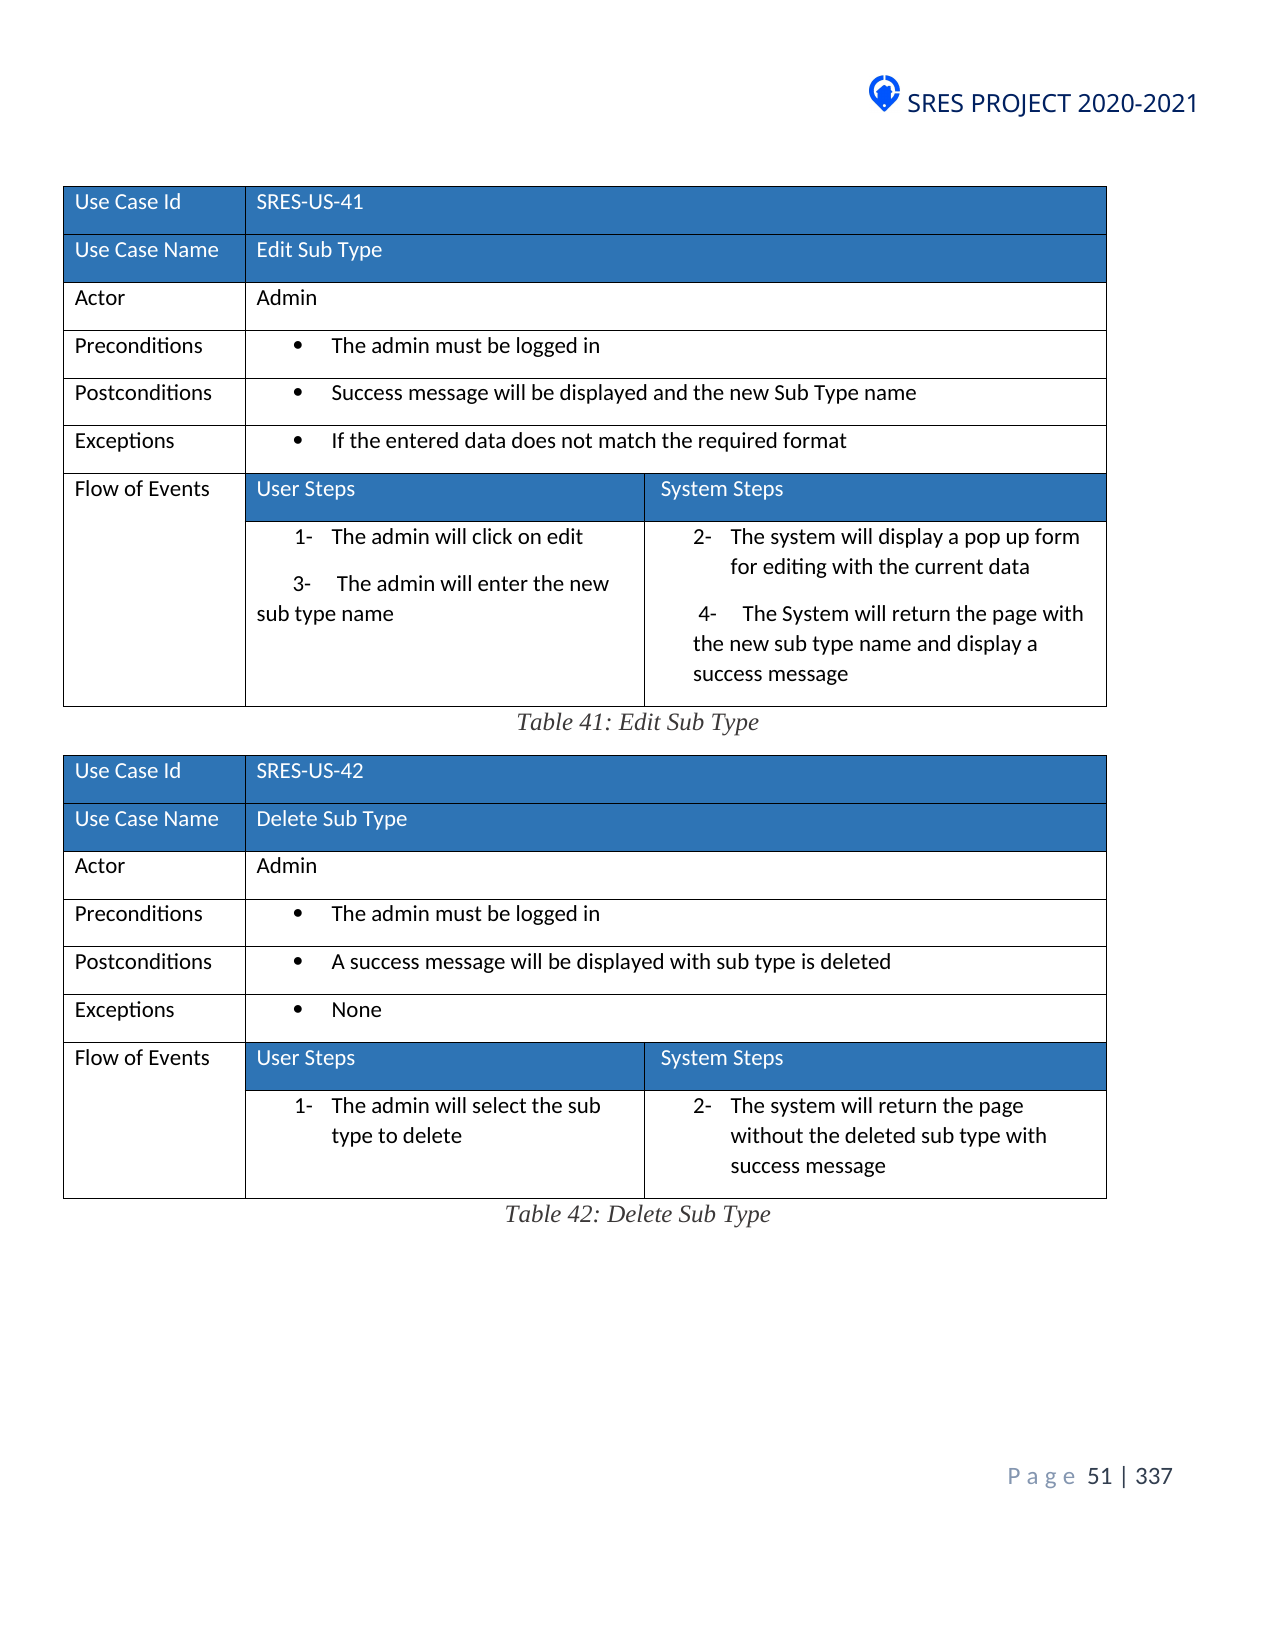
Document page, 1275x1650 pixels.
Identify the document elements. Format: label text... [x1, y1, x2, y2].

table_cell Delete Sub Type [246, 804, 1106, 851]
table_cell The system will return the page without the deleted sub type with success message [645, 1091, 1106, 1198]
table_cell Success message will be displayed and the new Sub Type name [246, 379, 1106, 425]
table_cell Preconditions [64, 331, 245, 377]
table_cell User Steps [246, 1043, 644, 1090]
table_cell User Steps [246, 474, 644, 521]
table_cell Postconditions [64, 379, 245, 425]
table_cell System Steps [645, 1043, 1106, 1090]
table_cell Admin [246, 852, 1106, 898]
table_cell Exceptions [64, 995, 245, 1042]
table_cell Preconditions [64, 900, 245, 946]
table_header SRES-US-42 [246, 756, 1106, 803]
table_cell Admin [246, 283, 1106, 330]
table_header SRES-US-41 [246, 187, 1106, 234]
table_cell Exceptions [64, 426, 245, 473]
picture [868, 75, 901, 113]
table_cell Edit Sub Type [246, 235, 1106, 282]
text Table 41: Edit Sub Type [75, 707, 1200, 736]
table_cell Postconditions [64, 947, 245, 994]
table_header Use Case Id [64, 756, 245, 803]
table_cell Flow of Events [64, 474, 245, 706]
table_cell If the entered data does not match the required format [246, 426, 1106, 473]
table_header Use Case Id [64, 187, 245, 234]
table_cell The admin will select the sub type to delete [246, 1091, 644, 1198]
table_cell Actor [64, 852, 245, 898]
table_cell None [246, 995, 1106, 1042]
table_cell Flow of Events [64, 1043, 245, 1198]
table_cell The admin must be logged in [246, 331, 1106, 377]
text Table 42: Delete Sub Type [75, 1199, 1200, 1228]
table_cell The admin will click on edit 3- The admin will enter the new sub type name [246, 522, 644, 706]
table_cell System Steps [645, 474, 1106, 521]
table_cell The system will display a pop up form for editing with the current data 4- The System will return the page with the new sub type name and display a success message [645, 522, 1106, 706]
table_cell The admin must be logged in [246, 900, 1106, 946]
table_cell Actor [64, 283, 245, 330]
table_cell Use Case Name [64, 804, 245, 851]
table_cell A success message will be displayed with sub type is deleted [246, 947, 1106, 994]
table_cell Use Case Name [64, 235, 245, 282]
